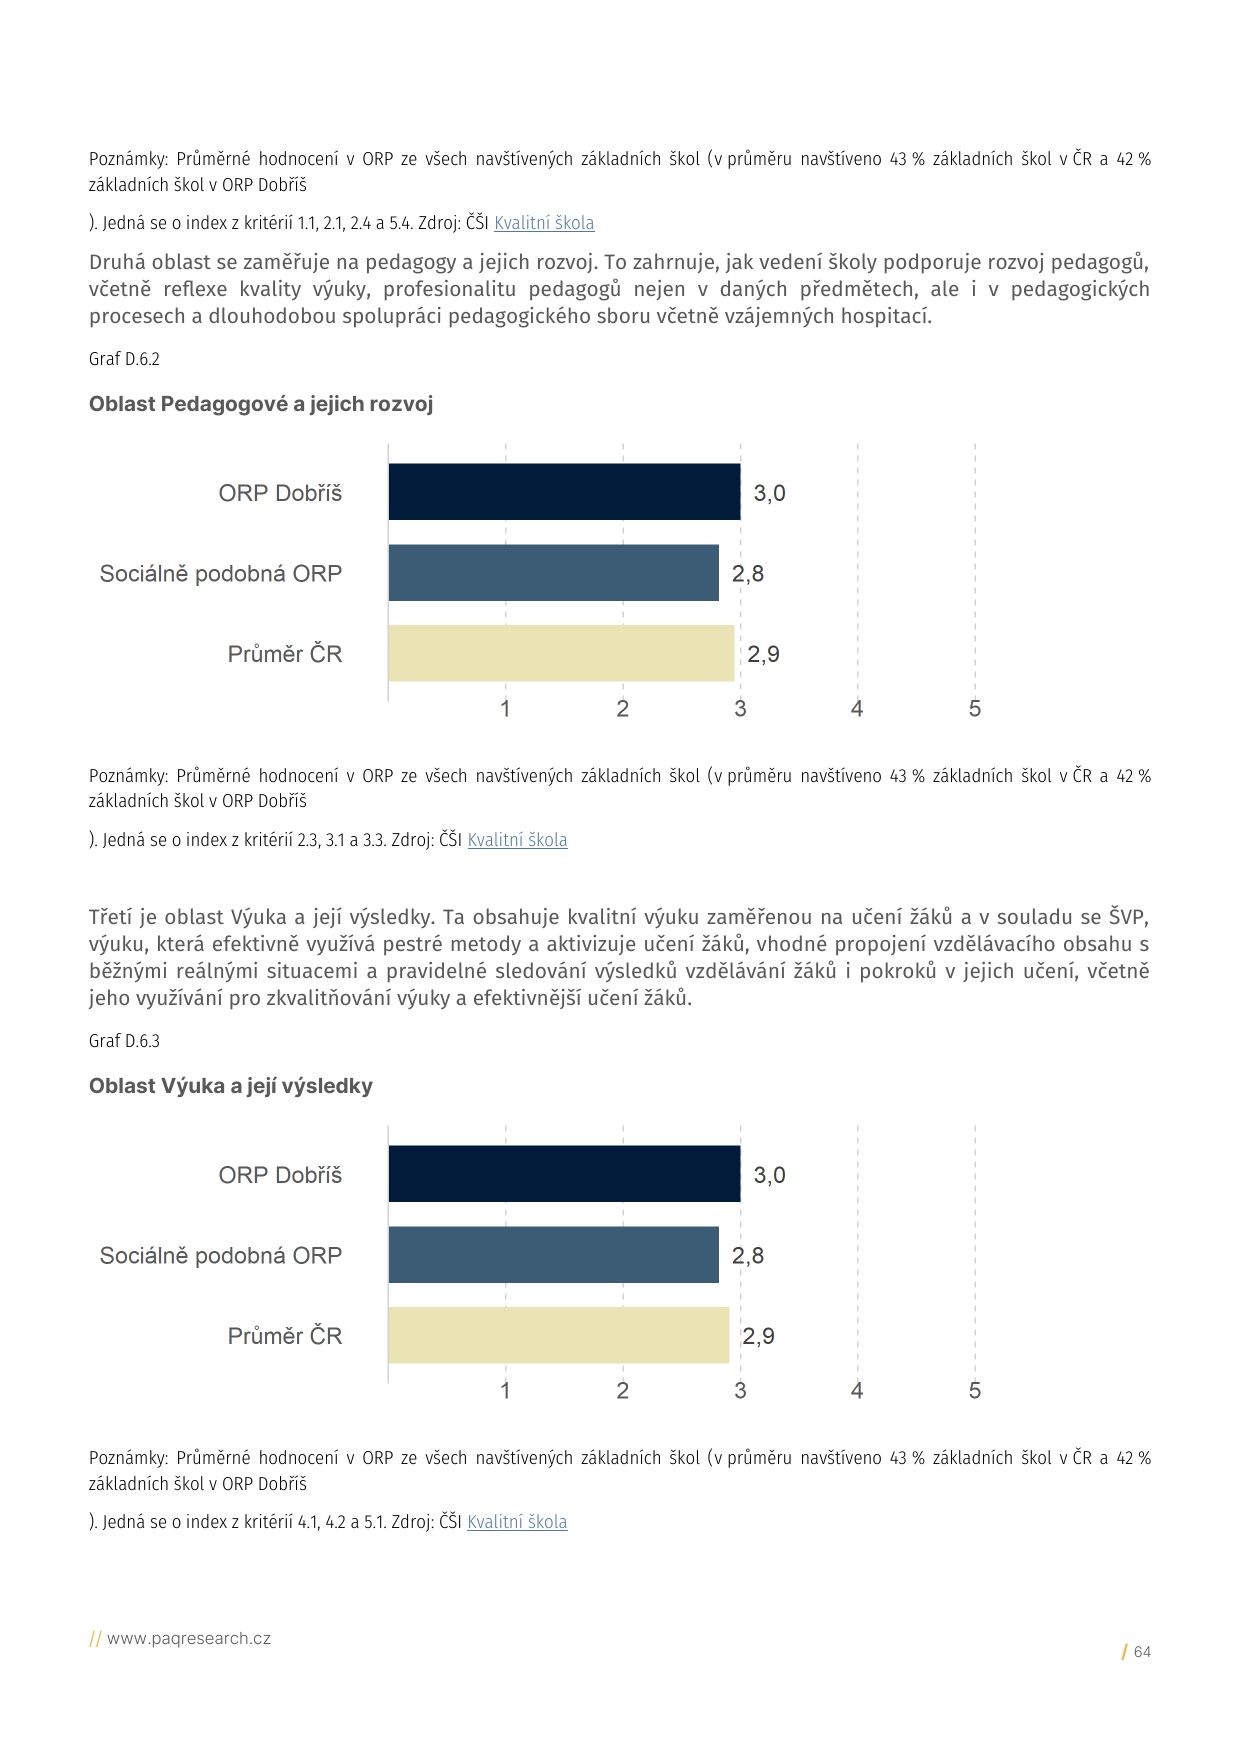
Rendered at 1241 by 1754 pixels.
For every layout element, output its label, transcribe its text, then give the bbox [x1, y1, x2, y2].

text Druhá oblast se zaměřuje na pedagogy a jejich rozvoj. To zahrnuje, jak vedení školy podporuje rozvoj pedagogů, včetně reflexe kvality výuky, profesionalitu pedagogů nejen v daných předmětech, ale i v pedagogických procesech a dlouhodobou spolupráci pedagogického sboru včetně vzájemných hospitací. [89, 250, 1152, 329]
text Poznámky: Průměrné hodnocení v ORP ze všech navštívených základních škol (v průměru navštíveno 43 % základních škol v ČR a 42 % základních škol v ORP Dobříš [89, 764, 1152, 813]
text Graf D.6.3 [89, 1030, 1152, 1052]
text Poznámky: Průměrné hodnocení v ORP ze všech navštívených základních škol (v průměru navštíveno 43 % základních škol v ČR a 42 % základních škol v ORP Dobříš [89, 148, 1152, 196]
text Graf D.6.2 [89, 348, 1152, 370]
text Třetí je oblast Výuka a její výsledky. Ta obsahuje kvalitní výuku zaměřenou na učení žáků a v souladu se ŠVP, výuku, která efektivně využívá pestré metody a aktivizuje učení žáků, vhodné propojení vzdělávacího obsahu s běžnými reálnými situacemi a pravidelné sledování výsledků vzdělávání žáků i pokroků v jejich učení, včetně jeho využívání pro zkvalitňování výuky a efektivnější učení žáků. [89, 905, 1152, 1011]
text Oblast Výuka a její výsledky [89, 1068, 1152, 1098]
text Oblast Pedagogové a jejich rozvoj [89, 386, 1152, 416]
text ). Jedná se o index z kritérií 1.1, 2.1, 2.4 a 5.4. Zdroj: ČŠI Kvalitní škola [89, 212, 1152, 234]
picture [88, 1098, 1139, 1430]
text ). Jedná se o index z kritérií 2.3, 3.1 a 3.3. Zdroj: ČŠI Kvalitní škola [89, 829, 1152, 851]
text Poznámky: Průměrné hodnocení v ORP ze všech navštívených základních škol (v průměru navštíveno 43 % základních škol v ČR a 42 % základních škol v ORP Dobříš [89, 1447, 1152, 1495]
text ). Jedná se o index z kritérií 4.1, 4.2 a 5.1. Zdroj: ČŠI Kvalitní škola [89, 1511, 1152, 1533]
picture [88, 416, 1139, 748]
